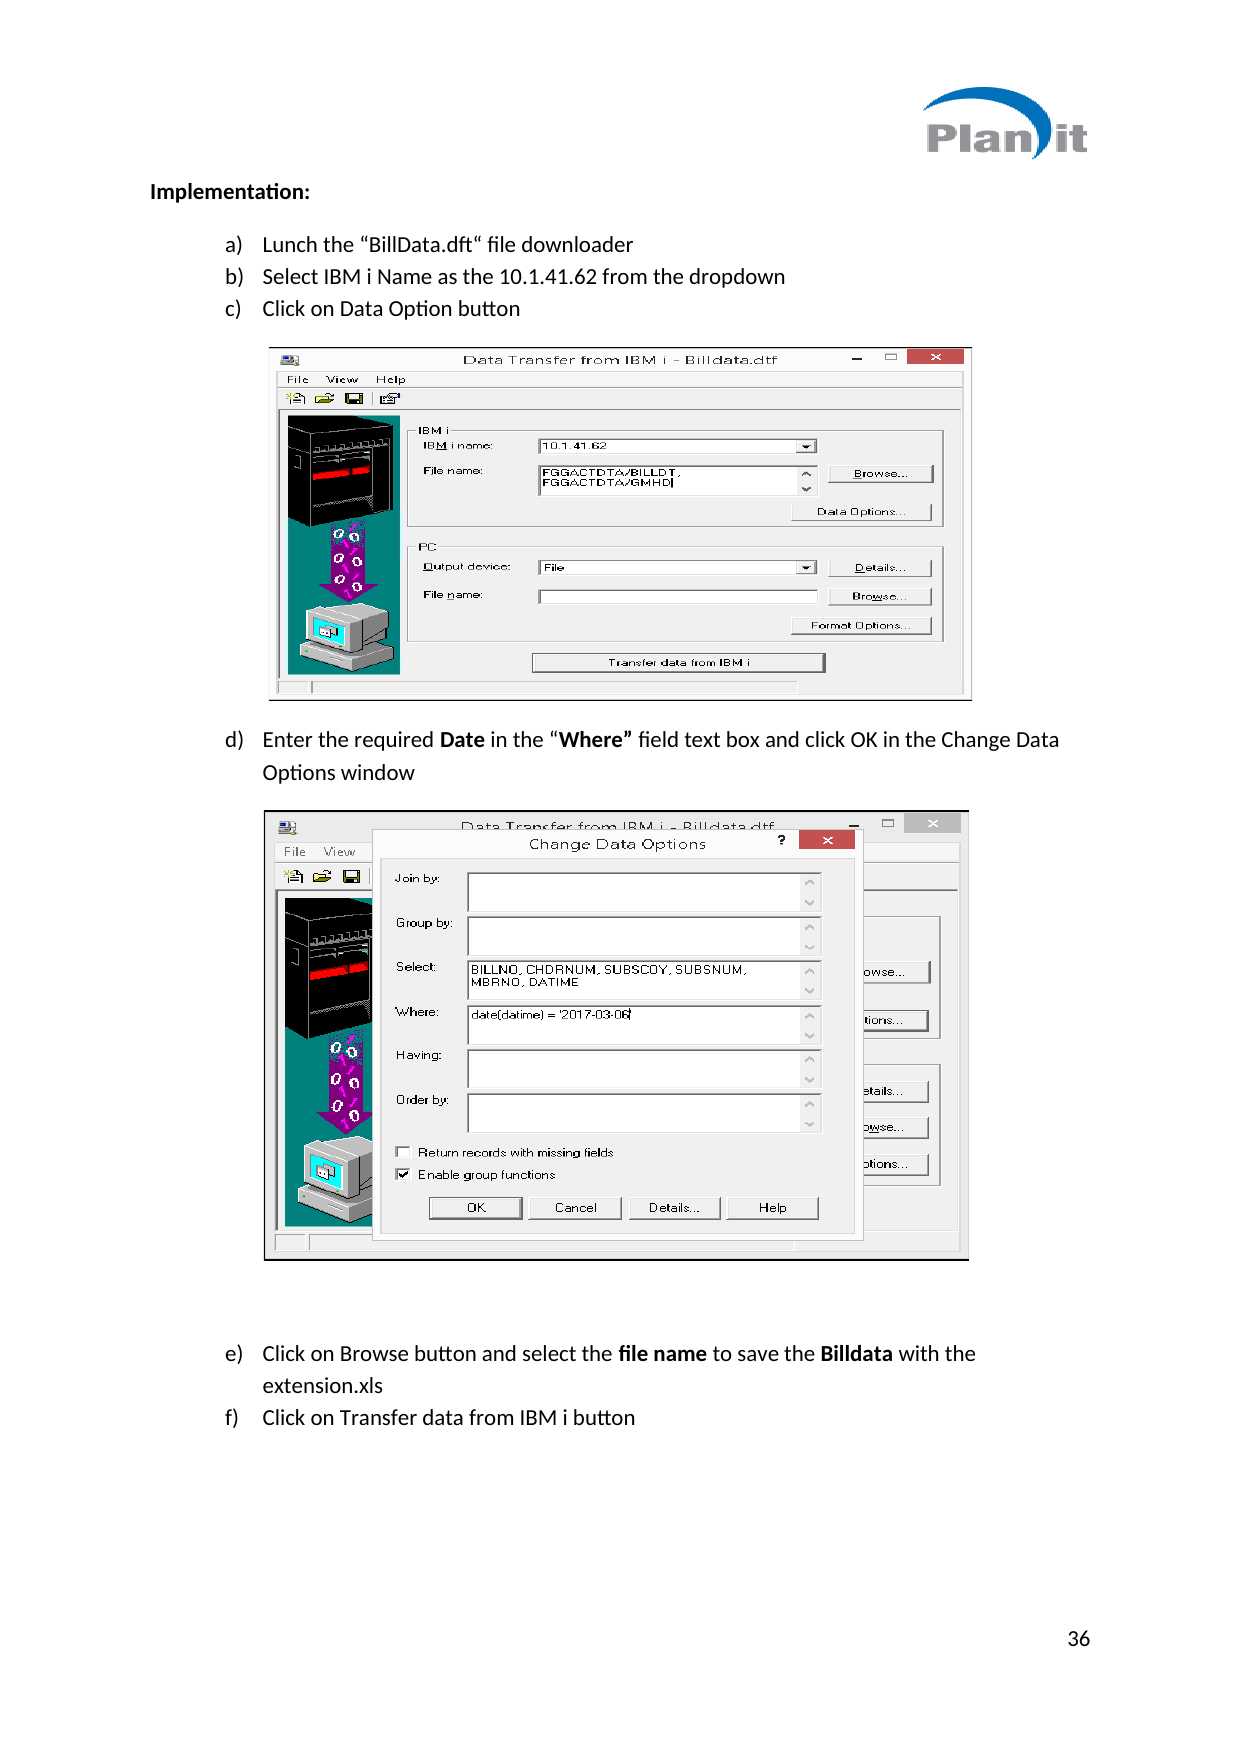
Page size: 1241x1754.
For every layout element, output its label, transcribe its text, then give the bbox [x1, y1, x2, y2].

list Click on Data Option button [225, 294, 1090, 322]
picture [268, 347, 973, 701]
list Click on Transfer data from IBM i button [225, 1403, 1090, 1431]
list Select IBM i Name as the 10.1.41.62 from the dropdown [225, 262, 1090, 290]
picture [923, 73, 1091, 177]
list Lunch the “BillData.dft“ file downloader [225, 230, 1090, 258]
list Enter the required Date in the “Where” field text box and click OK in the Change Data Options window [225, 725, 1090, 786]
text Implementation: [150, 177, 1090, 205]
list Click on Browse button and select the file name to save the Billdata with the extension.xls [225, 1339, 1090, 1399]
picture [263, 810, 969, 1261]
